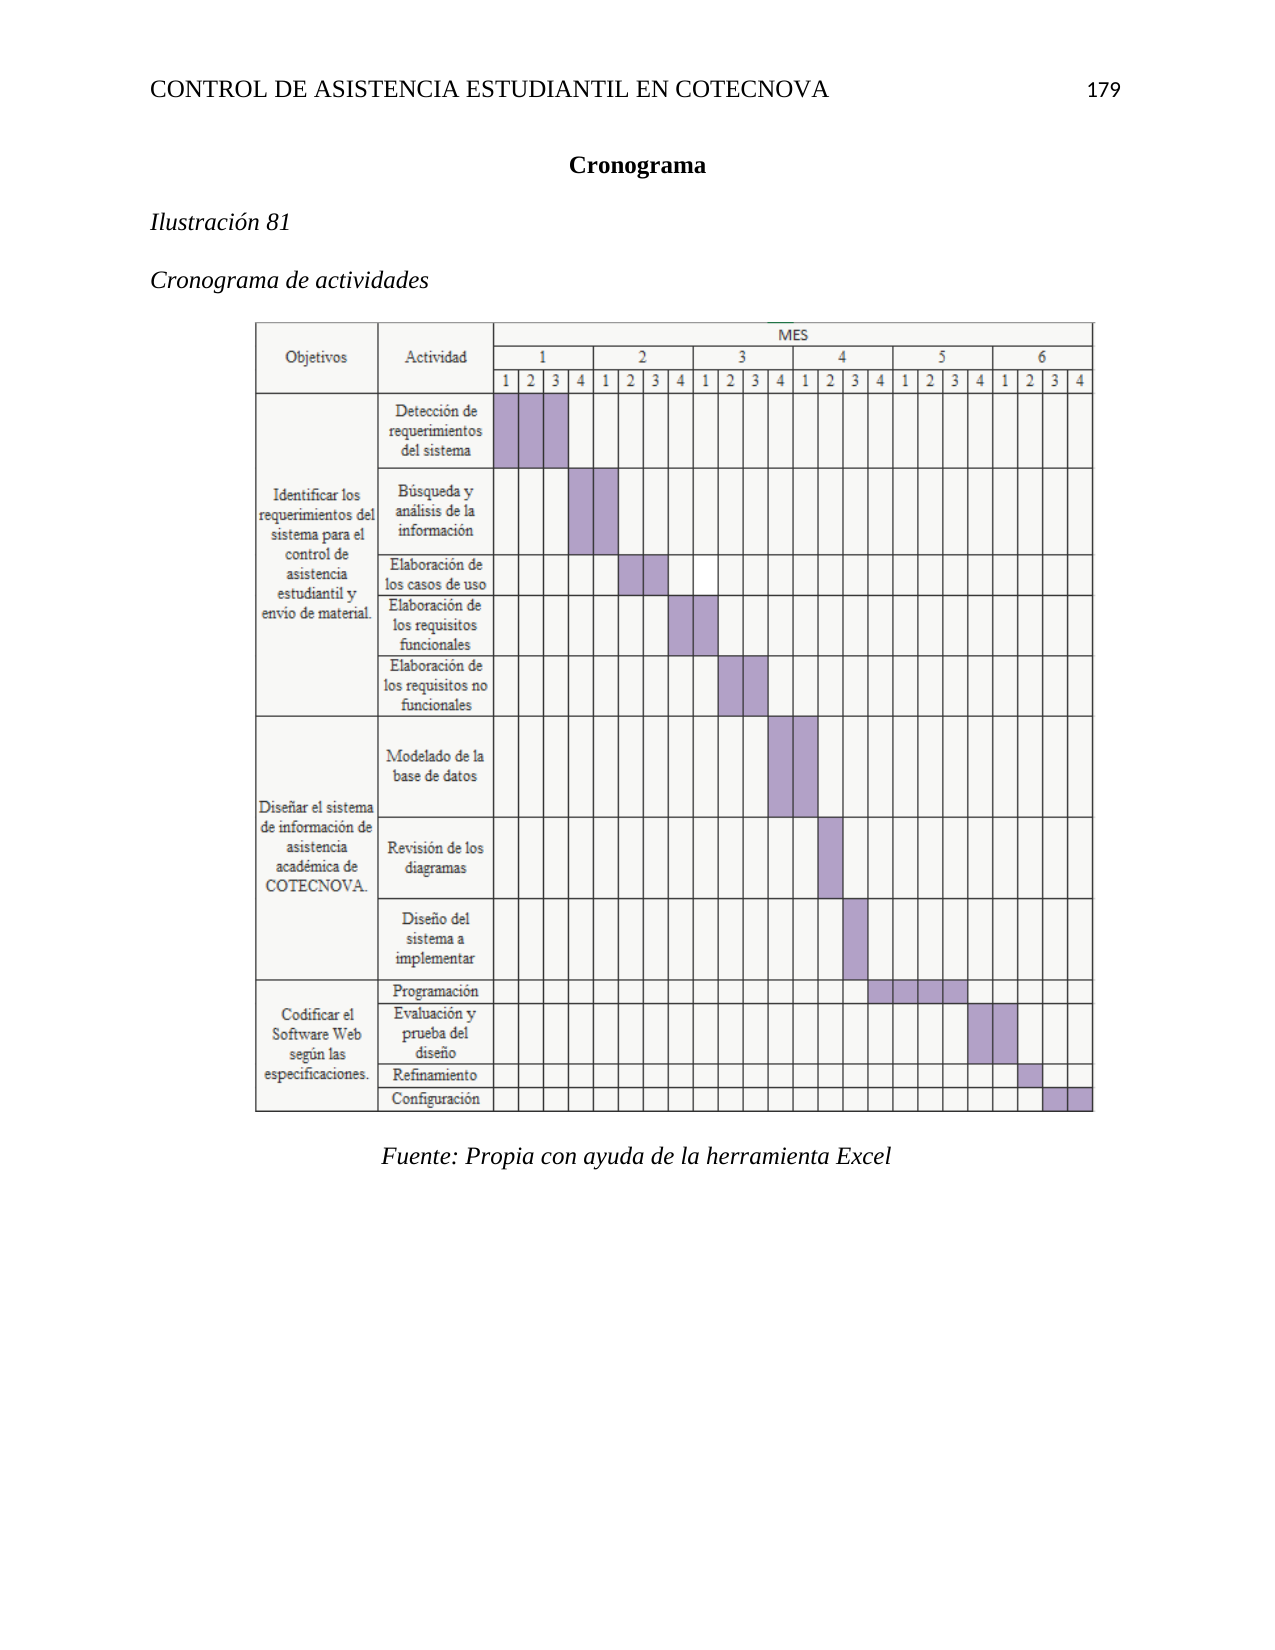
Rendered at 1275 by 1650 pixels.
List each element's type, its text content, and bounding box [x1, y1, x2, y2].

subtitle Cronograma [150, 150, 1125, 179]
picture [254, 322, 1096, 1112]
